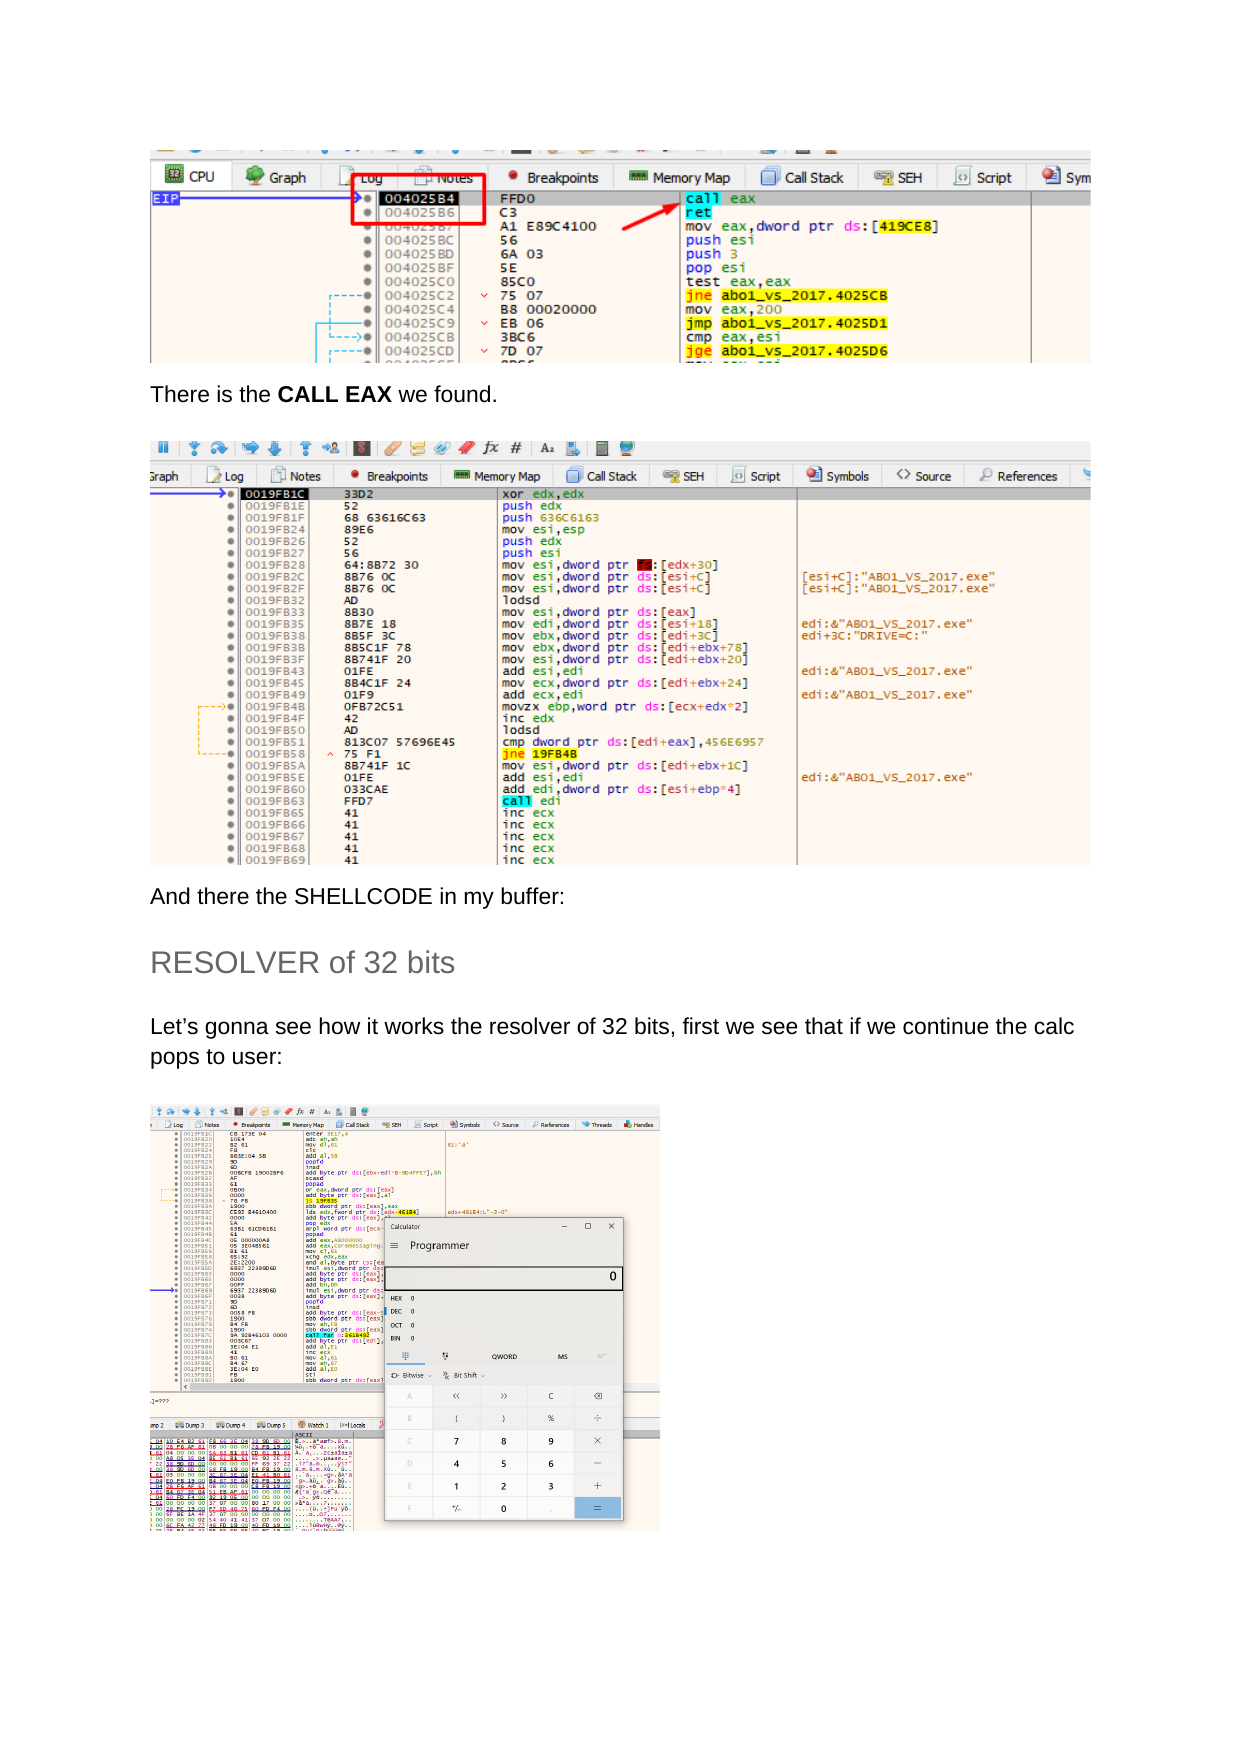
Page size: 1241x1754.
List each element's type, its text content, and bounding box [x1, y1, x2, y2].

text Let’s gonna see how it works the resolver of 32 bits, first we see that if we continue the calc pops to user: [150, 1013, 1090, 1069]
picture [150, 1103, 661, 1531]
text There is the CALL EAX we found. [150, 381, 1090, 408]
picture [150, 441, 1091, 865]
subtitle RESOLVER of 32 bits [150, 944, 1090, 980]
text And there the SHELLCODE in my buffer: [150, 883, 1090, 910]
picture [150, 150, 1091, 363]
